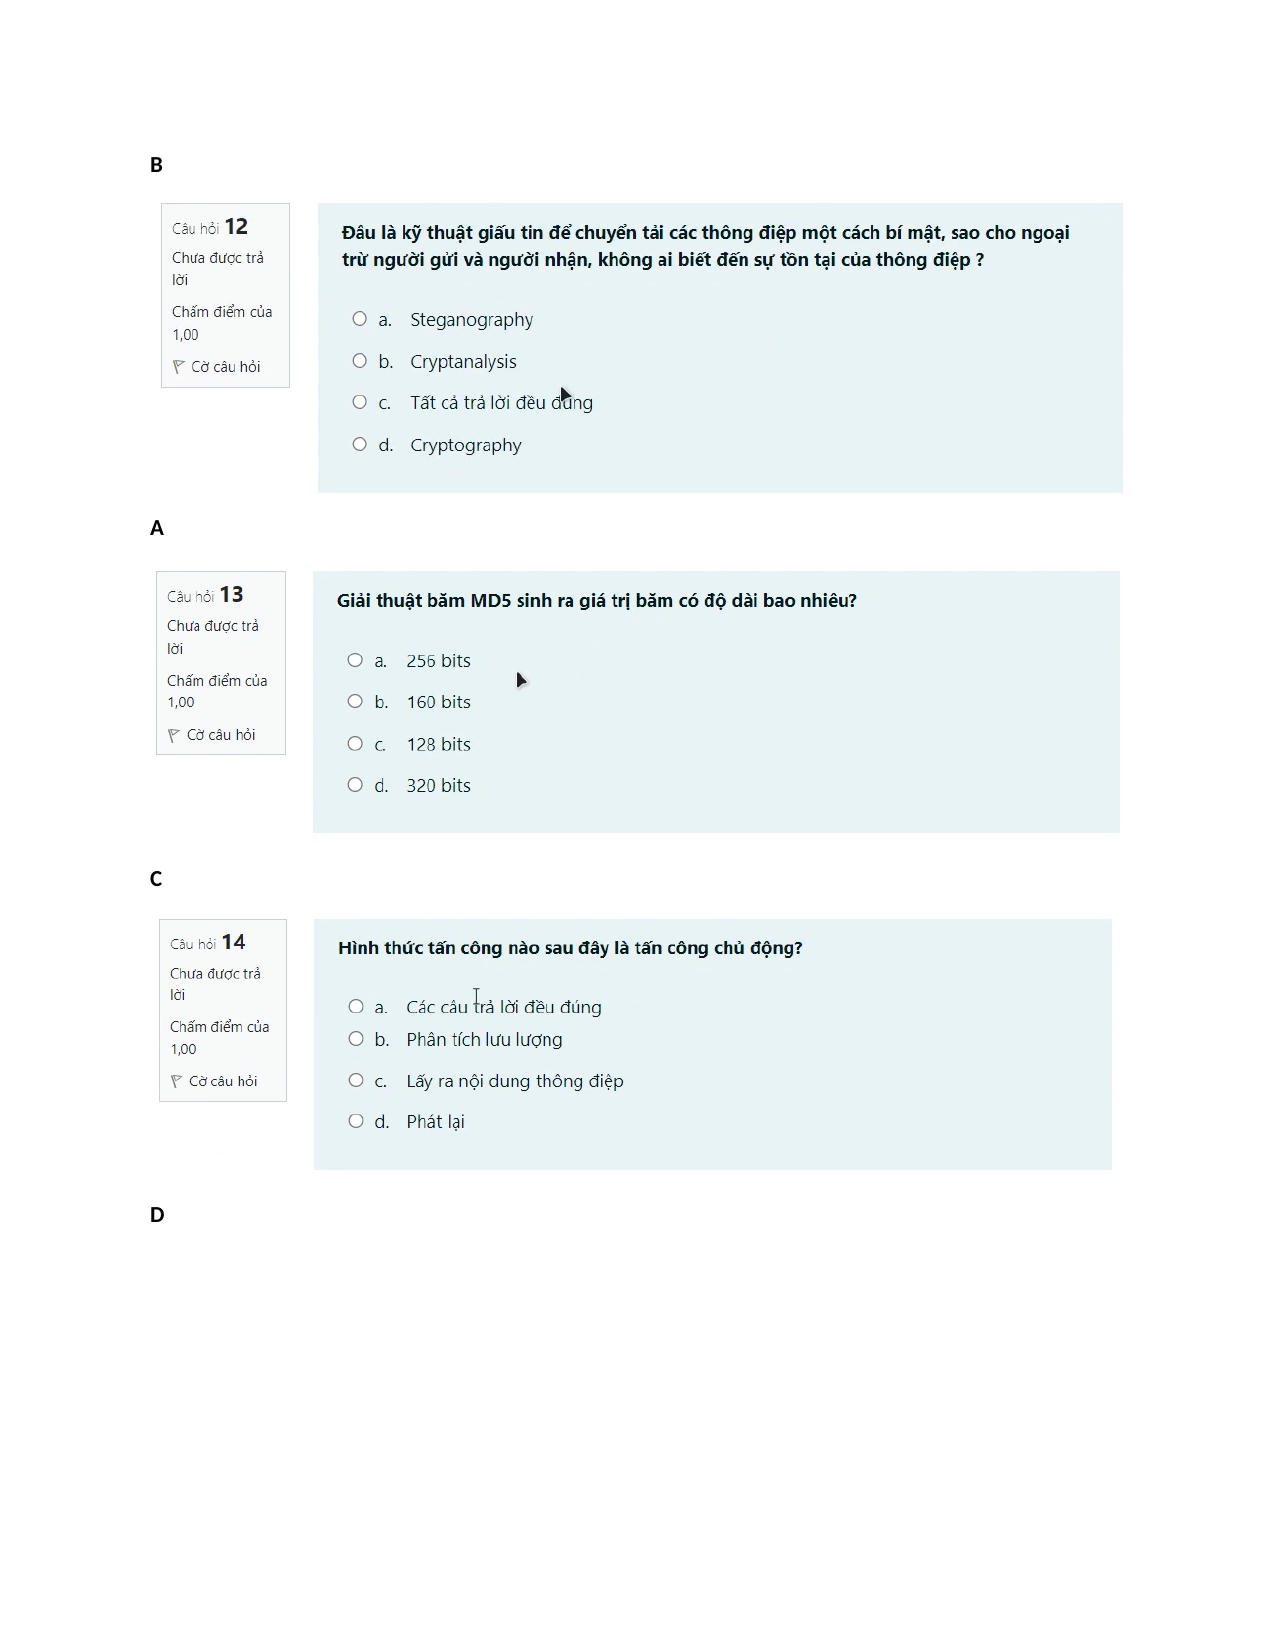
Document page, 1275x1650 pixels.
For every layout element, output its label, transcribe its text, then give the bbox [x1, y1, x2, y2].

text D [150, 1200, 1125, 1228]
picture [150, 196, 1125, 495]
picture [150, 911, 1125, 1182]
picture [150, 560, 1125, 846]
text C [150, 864, 1125, 893]
text B [150, 150, 1125, 178]
text A [150, 513, 1125, 541]
